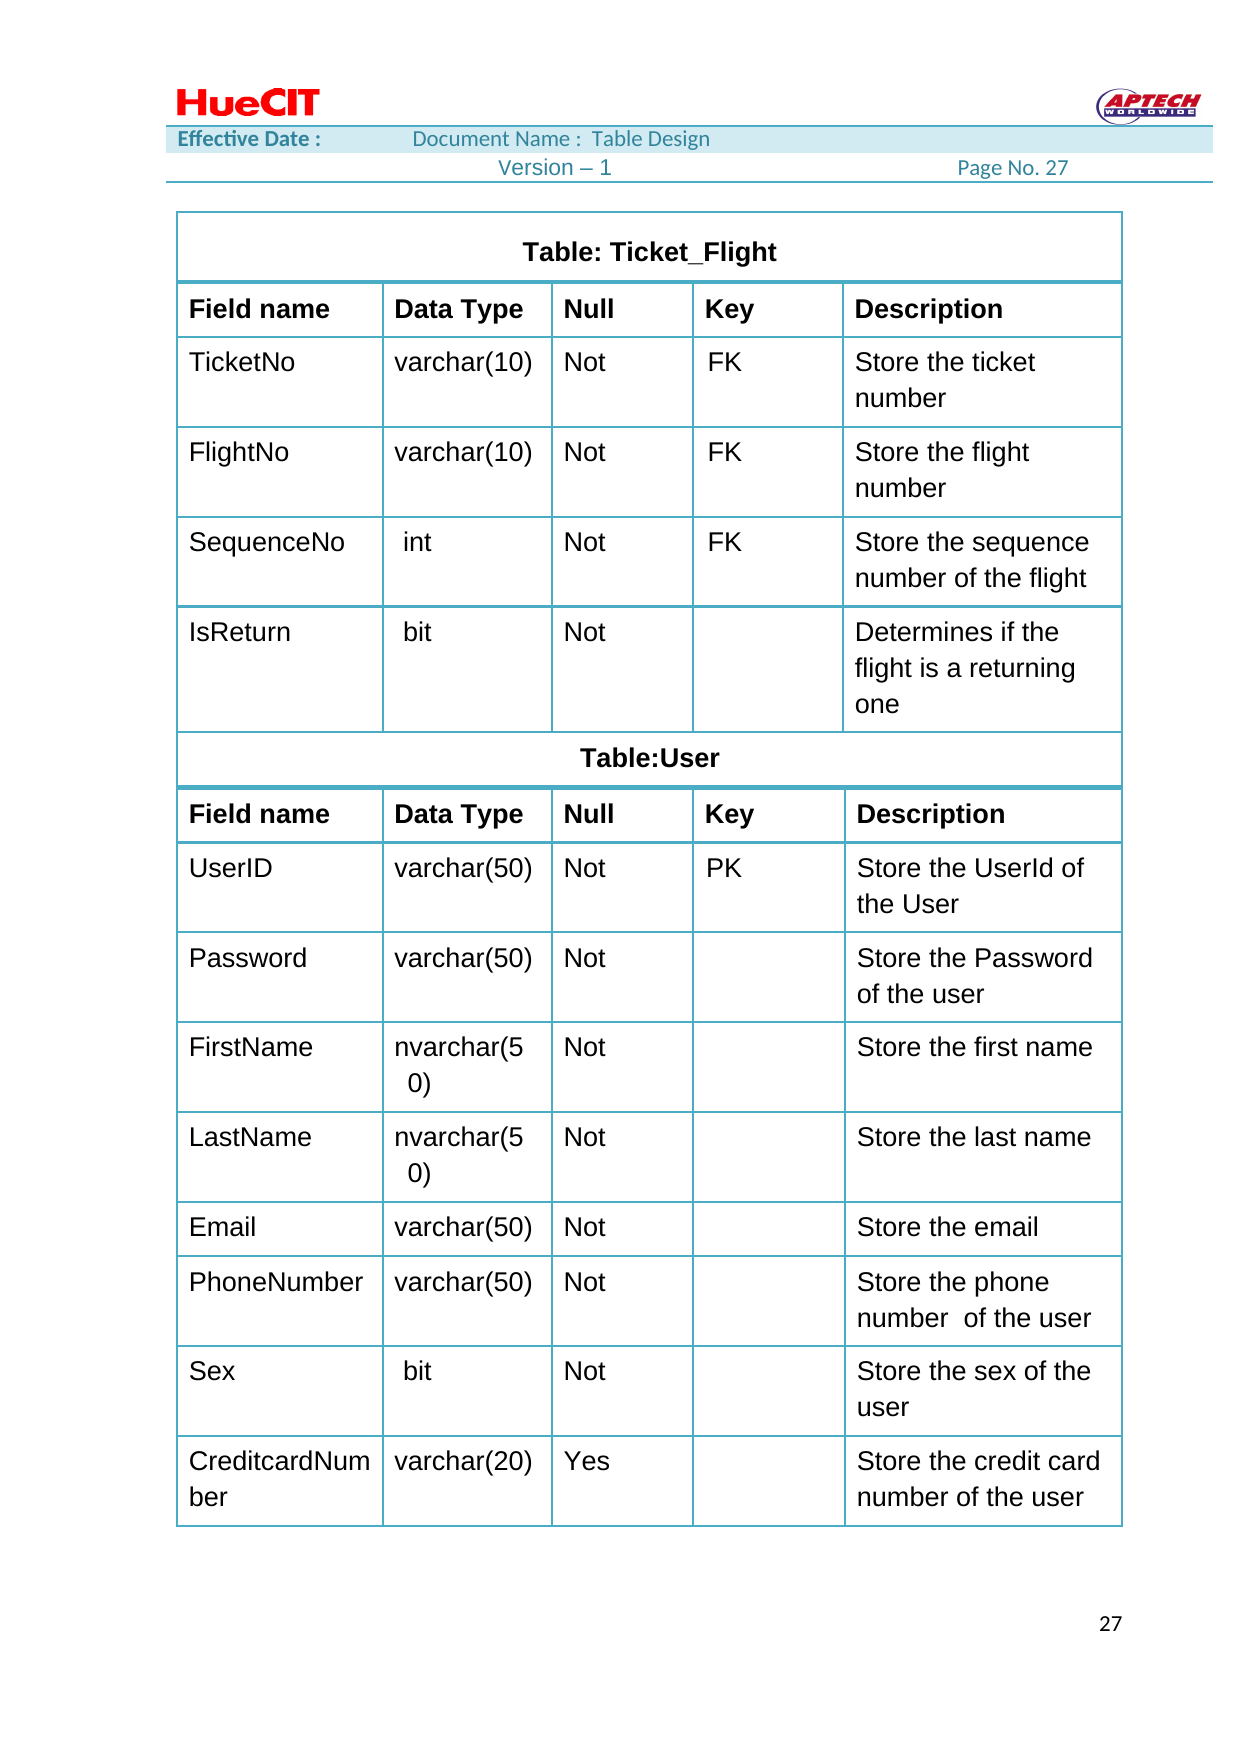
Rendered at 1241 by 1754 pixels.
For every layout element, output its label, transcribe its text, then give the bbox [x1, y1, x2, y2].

picture [177, 88, 320, 118]
table_cell Store the Password of the user [846, 933, 1121, 1021]
table_cell FK [694, 428, 842, 516]
table_cell Email [178, 1203, 382, 1255]
table_cell Determines if the flight is a returning one [844, 608, 1121, 731]
table_cell Data Type [384, 284, 551, 336]
table_cell FirstName [178, 1023, 382, 1111]
table_cell Field name [178, 284, 382, 336]
table_cell Store the phone number of the user [846, 1257, 1121, 1345]
table_cell Field name [178, 790, 382, 841]
table_cell Not [553, 1023, 692, 1111]
table_cell Description [846, 790, 1121, 841]
table_cell [694, 1257, 844, 1345]
table_cell [694, 1023, 844, 1111]
table_cell FlightNo [178, 428, 382, 516]
table_cell Description [844, 284, 1121, 336]
table_cell nvarchar(50) [384, 1113, 551, 1201]
table_cell Not [553, 608, 692, 731]
table_cell Store the sex of the user [846, 1347, 1121, 1435]
table_cell Not [553, 428, 692, 516]
table_cell SequenceNo [178, 518, 382, 605]
table_cell Not [553, 933, 692, 1021]
table_cell Not [553, 1113, 692, 1201]
table_cell varchar(50) [384, 844, 551, 931]
table_cell bit [384, 608, 551, 731]
table_cell [694, 1347, 844, 1435]
table_cell Store the credit card number of the user [846, 1437, 1121, 1524]
table_cell Yes [553, 1437, 692, 1524]
table_cell Store the flight number [844, 428, 1121, 516]
table_cell PhoneNumber [178, 1257, 382, 1345]
table_cell varchar(10) [384, 338, 551, 426]
table_cell Not [553, 1257, 692, 1345]
table_cell [694, 1437, 844, 1524]
table_cell varchar(50) [384, 1257, 551, 1345]
table_cell Key [694, 790, 844, 841]
table_cell Not [553, 338, 692, 426]
table_cell [694, 608, 842, 731]
table_cell Store the UserId of the User [846, 844, 1121, 931]
table_cell FK [694, 338, 842, 426]
table_cell TicketNo [178, 338, 382, 426]
table_cell Store the sequence number of the flight [844, 518, 1121, 605]
table_cell IsReturn [178, 608, 382, 731]
table_cell Null [553, 790, 692, 841]
table_cell Store the last name [846, 1113, 1121, 1201]
table_cell Data Type [384, 790, 551, 841]
table_cell Not [553, 844, 692, 931]
table_cell UserID [178, 844, 382, 931]
table_cell Password [178, 933, 382, 1021]
table_cell LastName [178, 1113, 382, 1201]
table_cell [694, 1203, 844, 1255]
table_cell int [384, 518, 551, 605]
table_cell varchar(50) [384, 1203, 551, 1255]
table_cell Sex [178, 1347, 382, 1435]
table_cell Store the first name [846, 1023, 1121, 1111]
table_cell bit [384, 1347, 551, 1435]
table_cell varchar(20) [384, 1437, 551, 1524]
table_cell Table:User [178, 733, 1121, 785]
table_cell [694, 933, 844, 1021]
table_cell Store the email [846, 1203, 1121, 1255]
picture [1095, 88, 1202, 125]
table_cell Not [553, 1203, 692, 1255]
table_cell Store the ticket number [844, 338, 1121, 426]
table_cell PK [694, 844, 844, 931]
table_header Table: Ticket_Flight [178, 213, 1121, 279]
table_cell varchar(50) [384, 933, 551, 1021]
table_cell varchar(10) [384, 428, 551, 516]
table_cell CreditcardNumber [178, 1437, 382, 1524]
table_cell nvarchar(50) [384, 1023, 551, 1111]
table_cell Not [553, 1347, 692, 1435]
table_cell Null [553, 284, 692, 336]
table_cell [694, 1113, 844, 1201]
table_cell FK [694, 518, 842, 605]
table_cell Key [694, 284, 842, 336]
table_cell Not [553, 518, 692, 605]
